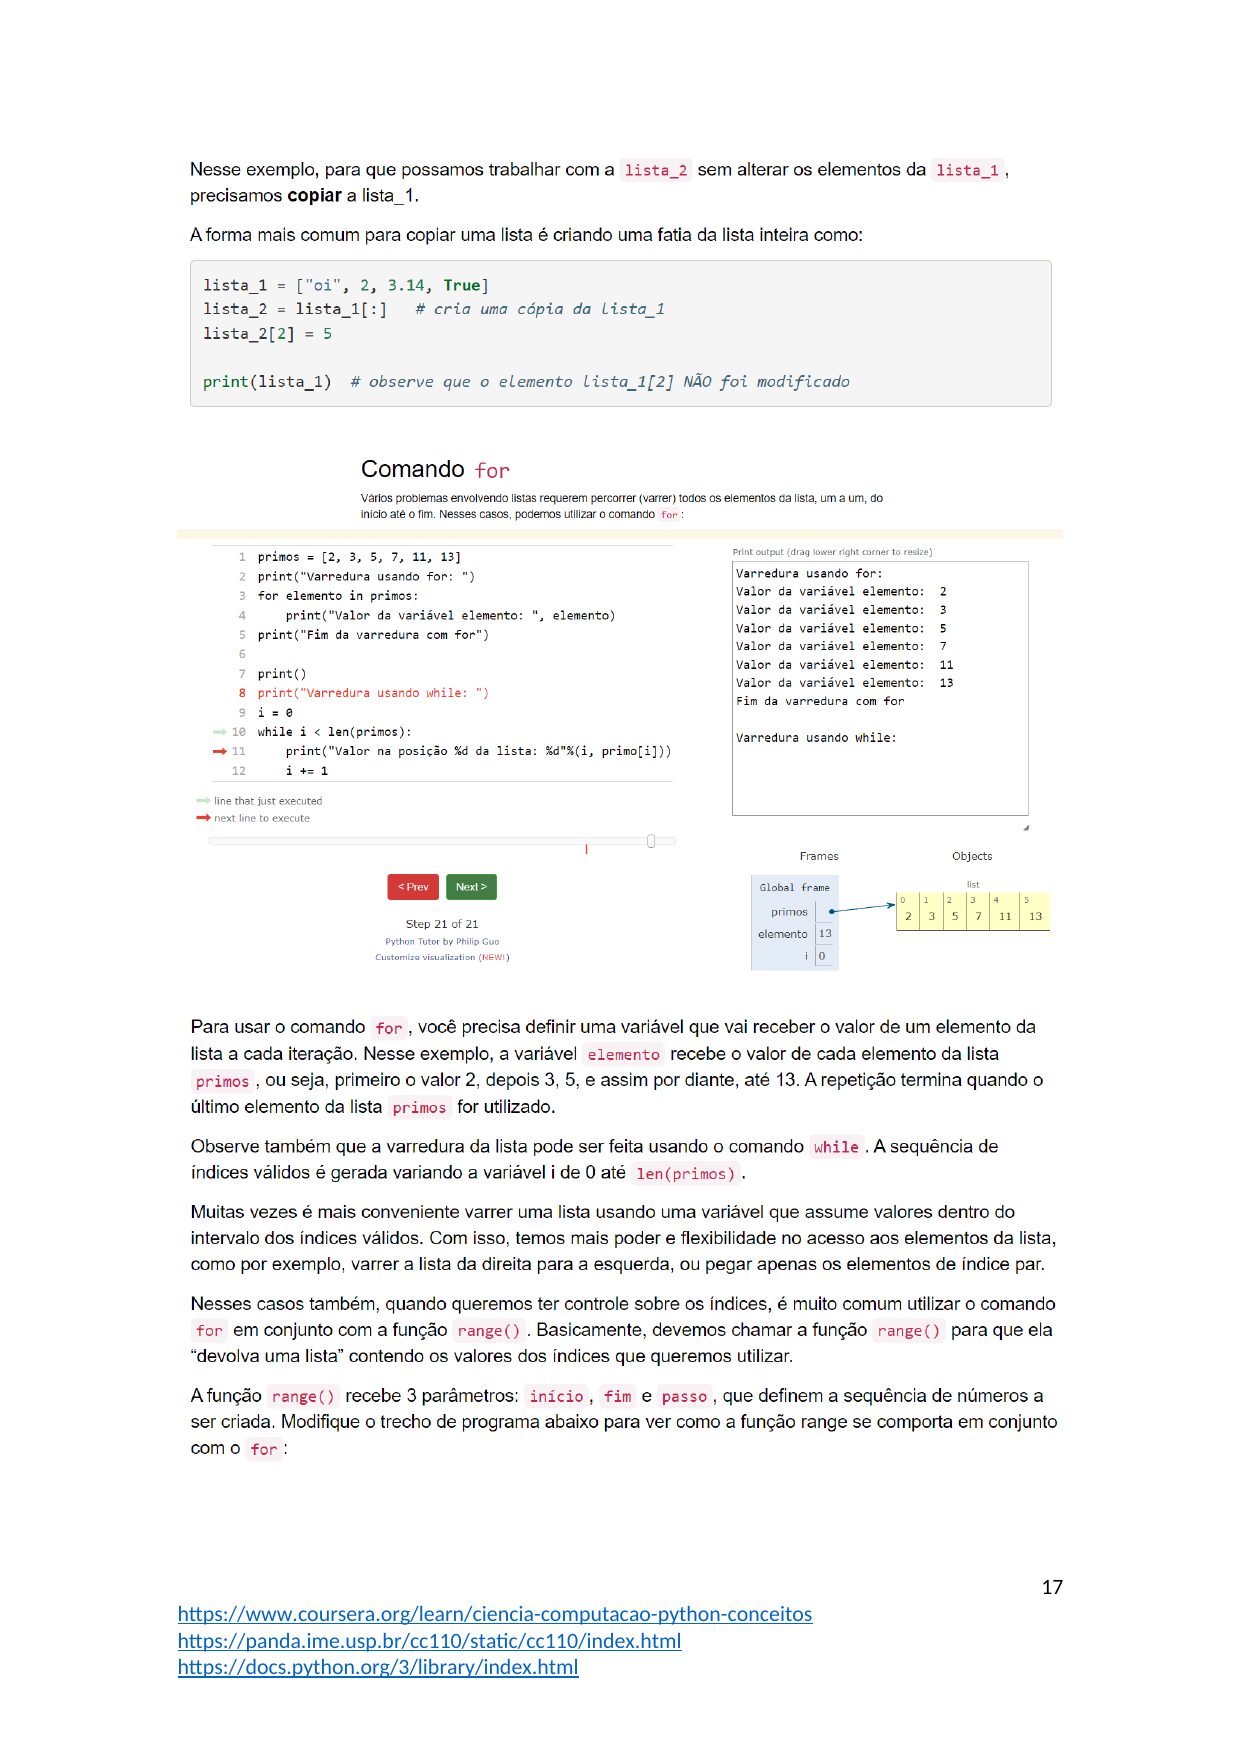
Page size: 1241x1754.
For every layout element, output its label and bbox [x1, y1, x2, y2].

picture [177, 448, 1063, 983]
picture [177, 147, 1063, 426]
picture [177, 1005, 1063, 1464]
